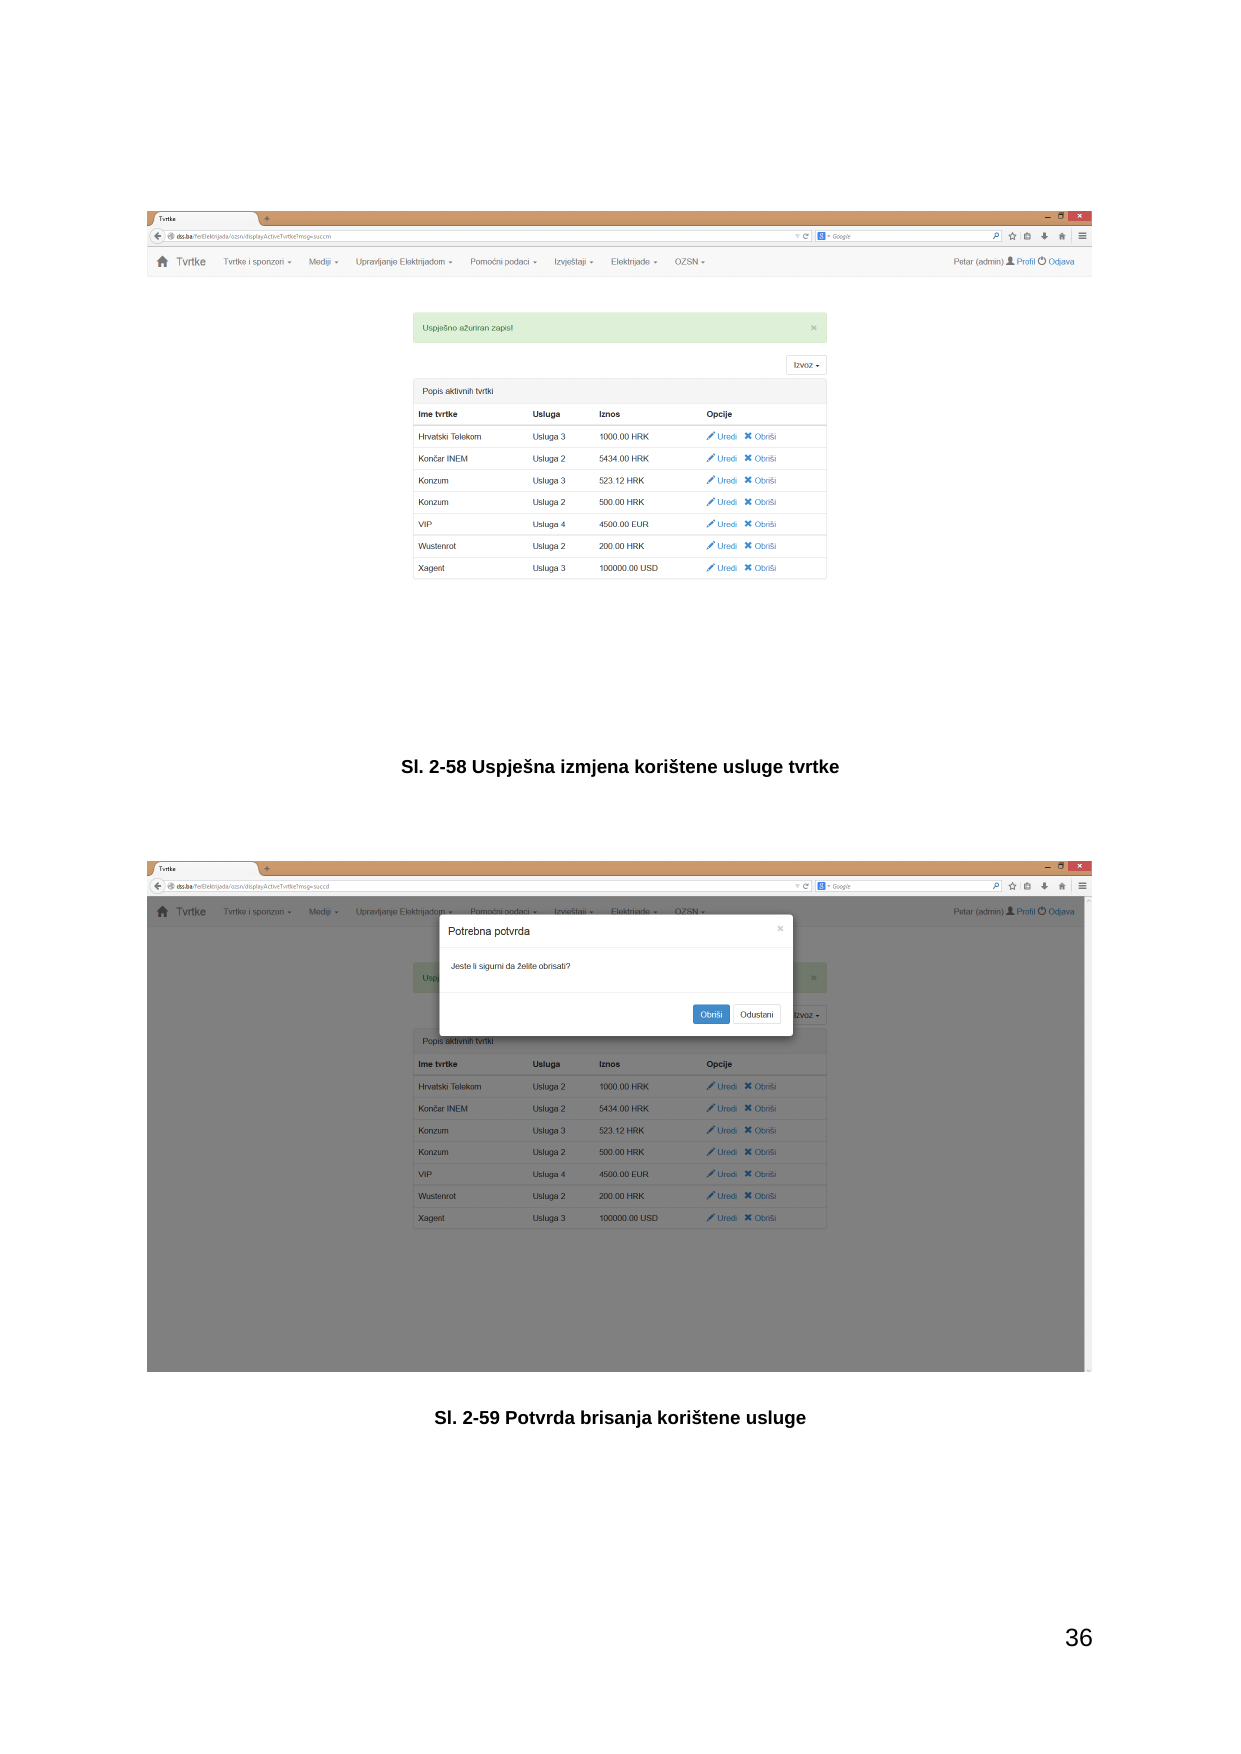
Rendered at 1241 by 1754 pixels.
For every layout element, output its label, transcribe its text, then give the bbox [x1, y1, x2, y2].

text Sl. 2-58 Uspješna izmjena korištene usluge tvrtke [148, 755, 1093, 777]
picture [147, 211, 1092, 721]
picture [147, 861, 1092, 1372]
text Sl. 2-59 Potvrda brisanja korištene usluge [148, 1407, 1093, 1429]
